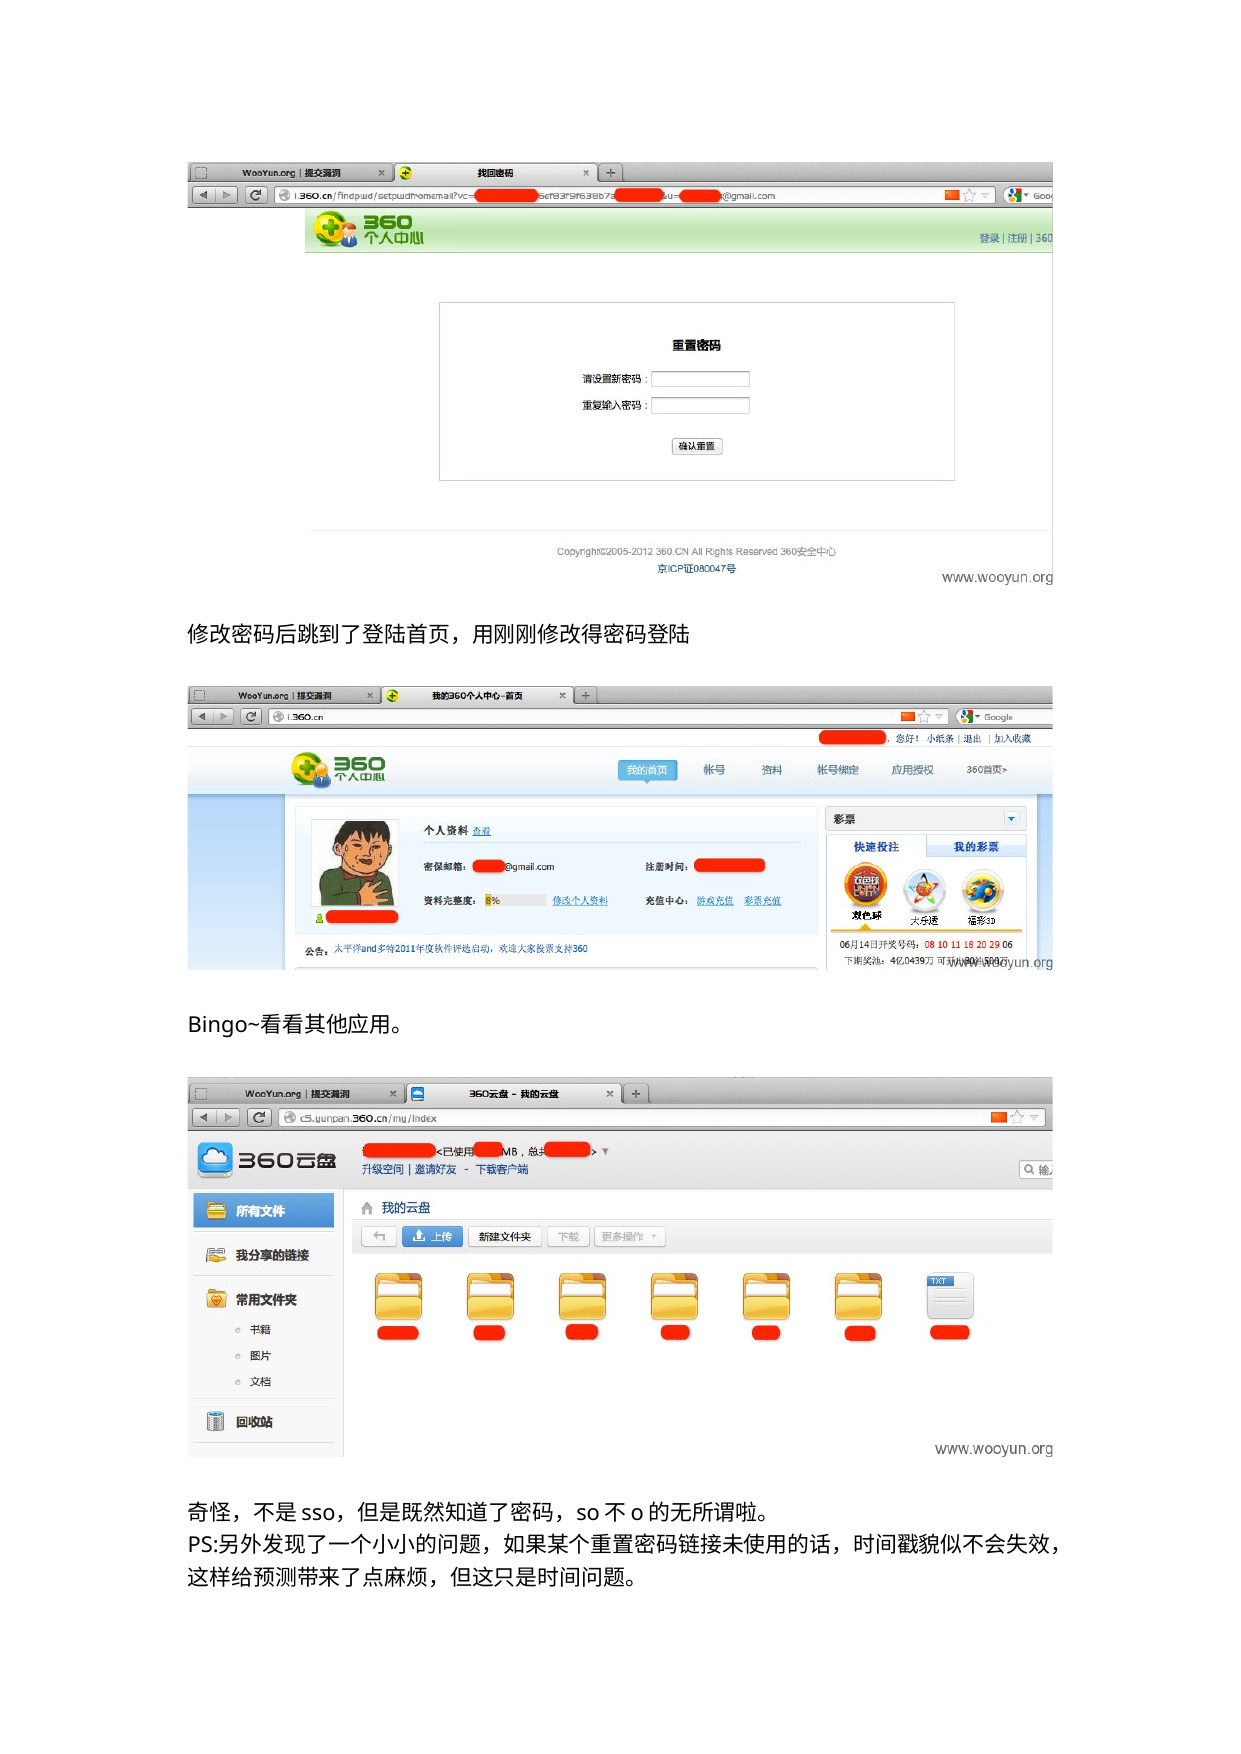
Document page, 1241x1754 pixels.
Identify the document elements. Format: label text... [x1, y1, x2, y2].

text 修改密码后跳到了登陆首页，用刚刚修改得密码登陆 [187, 617, 1053, 649]
picture [187, 162, 1053, 585]
picture [187, 1077, 1053, 1457]
picture [187, 686, 1053, 970]
text 奇怪，不是sso，但是既然知道了密码，so不o的无所谓啦。 [187, 1494, 1053, 1527]
text PS:另外发现了一个小小的问题，如果某个重置密码链接未使用的话，时间戳貌似不会失效，这样给预测带来了点麻烦，但这只是时间问题。 [187, 1527, 1053, 1592]
text Bingo~看看其他应用。 [187, 1007, 1053, 1039]
